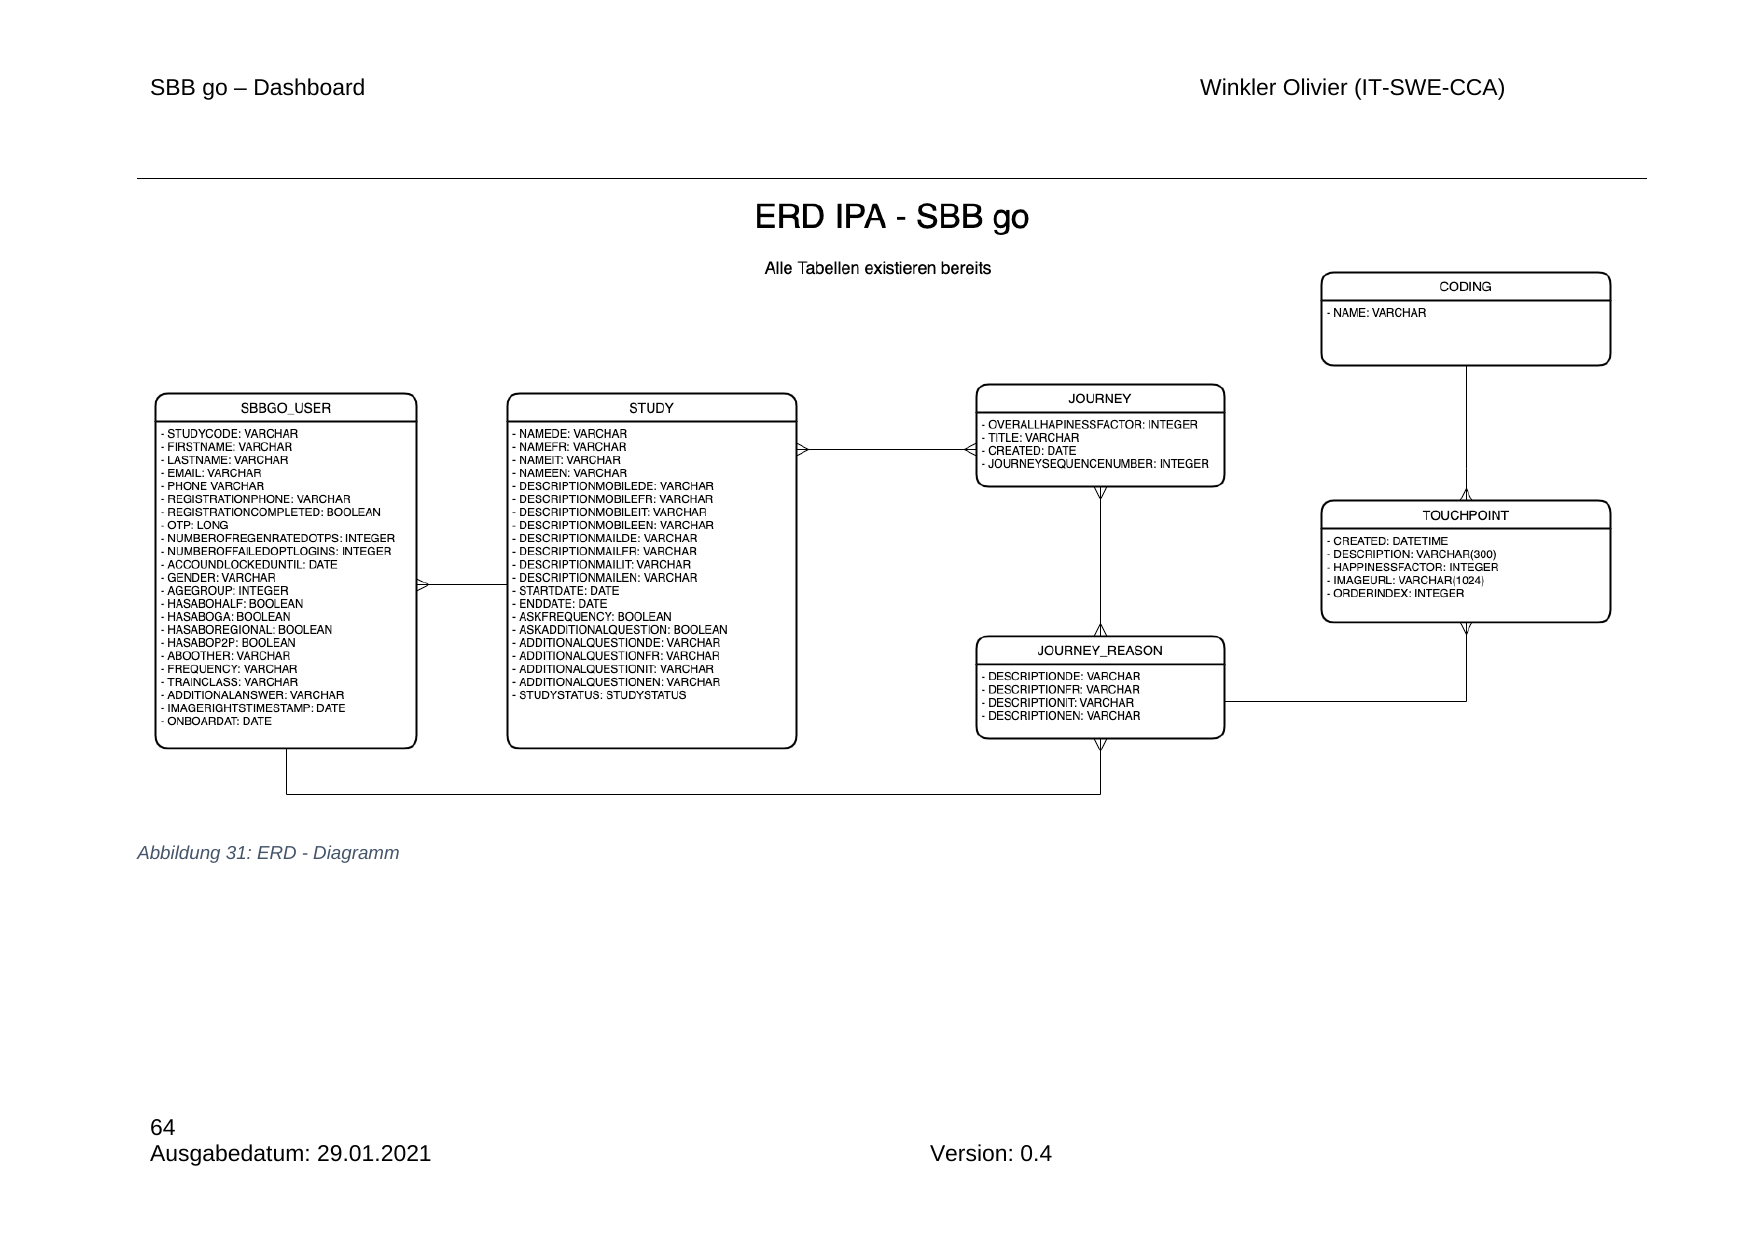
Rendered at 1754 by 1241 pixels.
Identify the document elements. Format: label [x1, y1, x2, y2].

picture [137, 178, 1646, 830]
